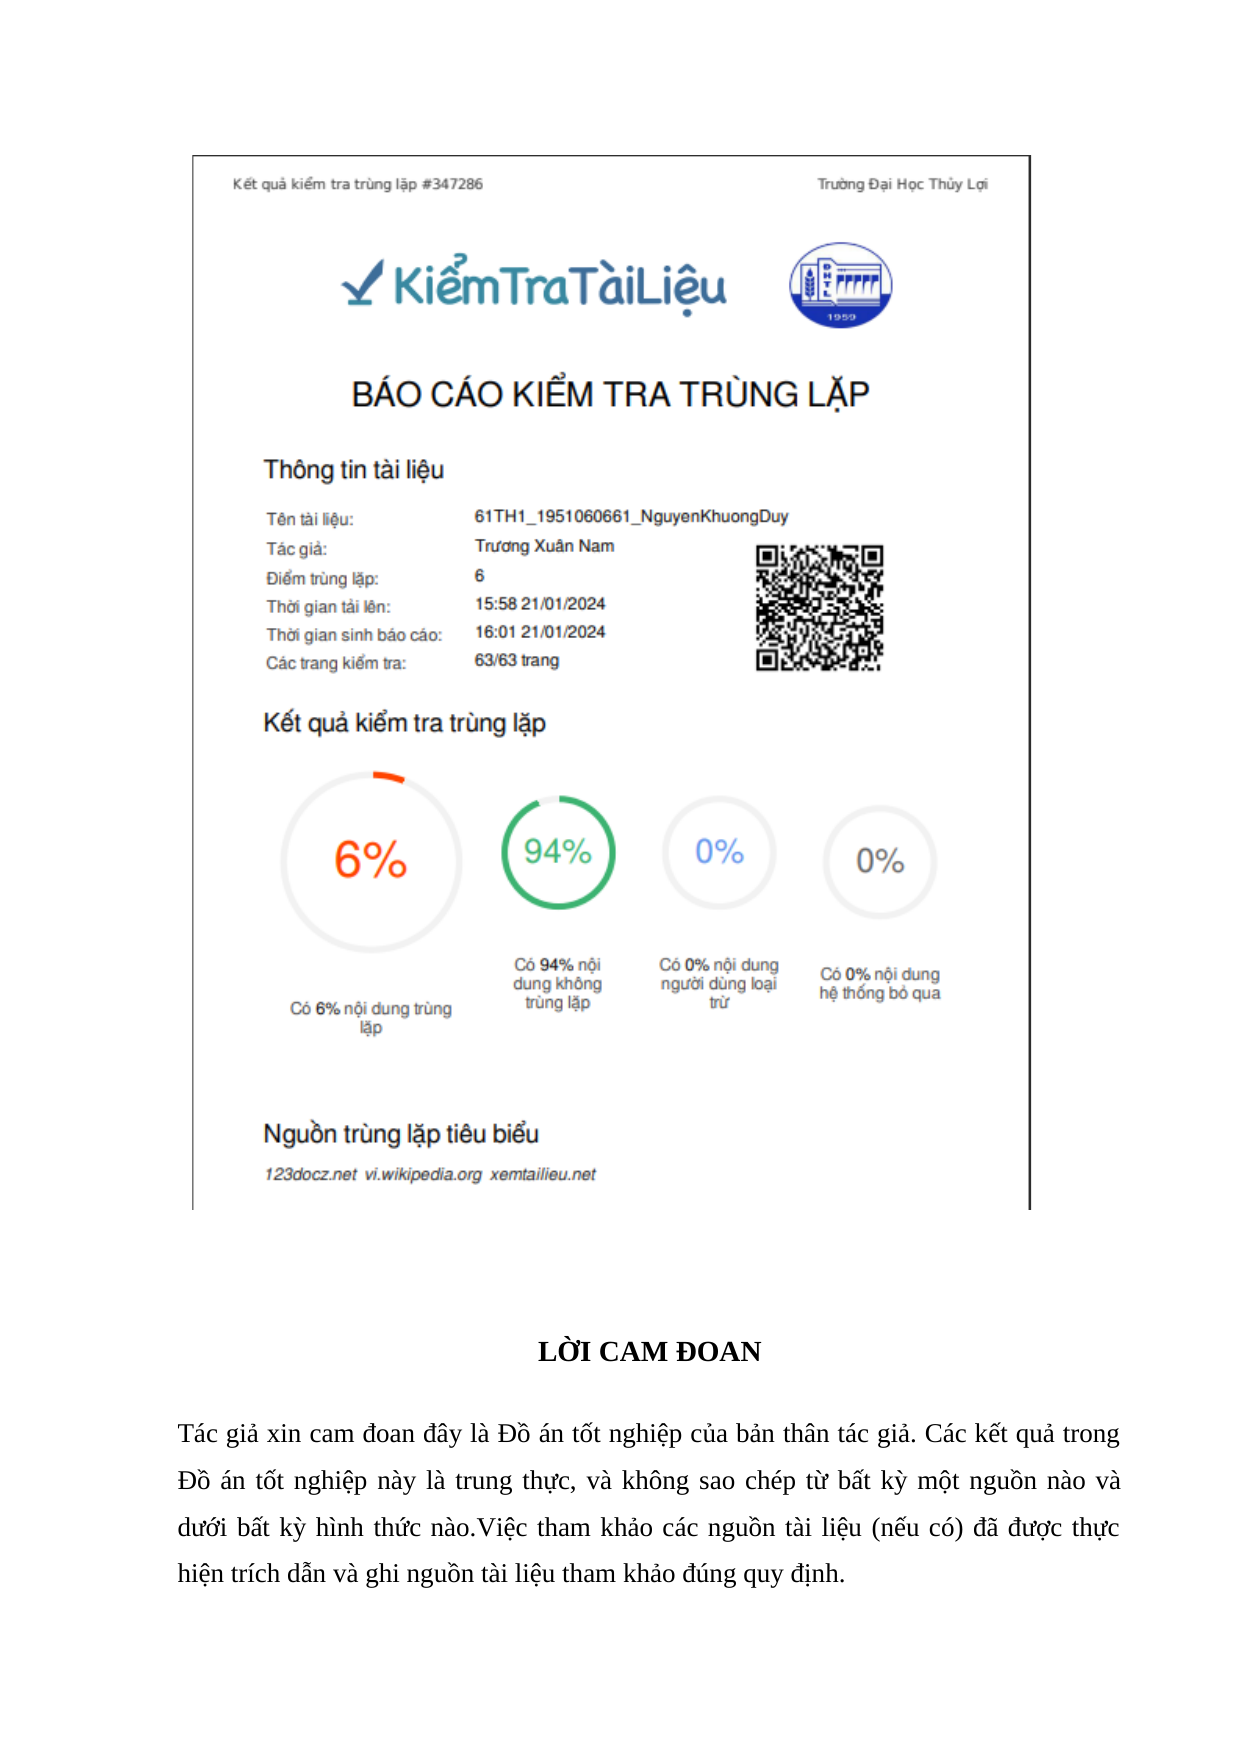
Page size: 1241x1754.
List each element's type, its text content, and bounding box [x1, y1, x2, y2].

text Tác giả xin cam đoan đây là Đồ án tốt nghiệp của bản thân tác giả. Các kết quả trong Đồ án tốt nghiệp này là trung thực, và không sao chép từ bất kỳ một nguồn nào và dưới bất kỳ hình thức nào.Việc tham khảo các nguồn tài liệu (nếu có) đã được thực hiện trích dẫn và ghi nguồn tài liệu tham khảo đúng quy định. [177, 1417, 1122, 1588]
subtitle LỜI CAM ĐOAN [177, 1334, 1122, 1367]
picture [192, 155, 1032, 1210]
